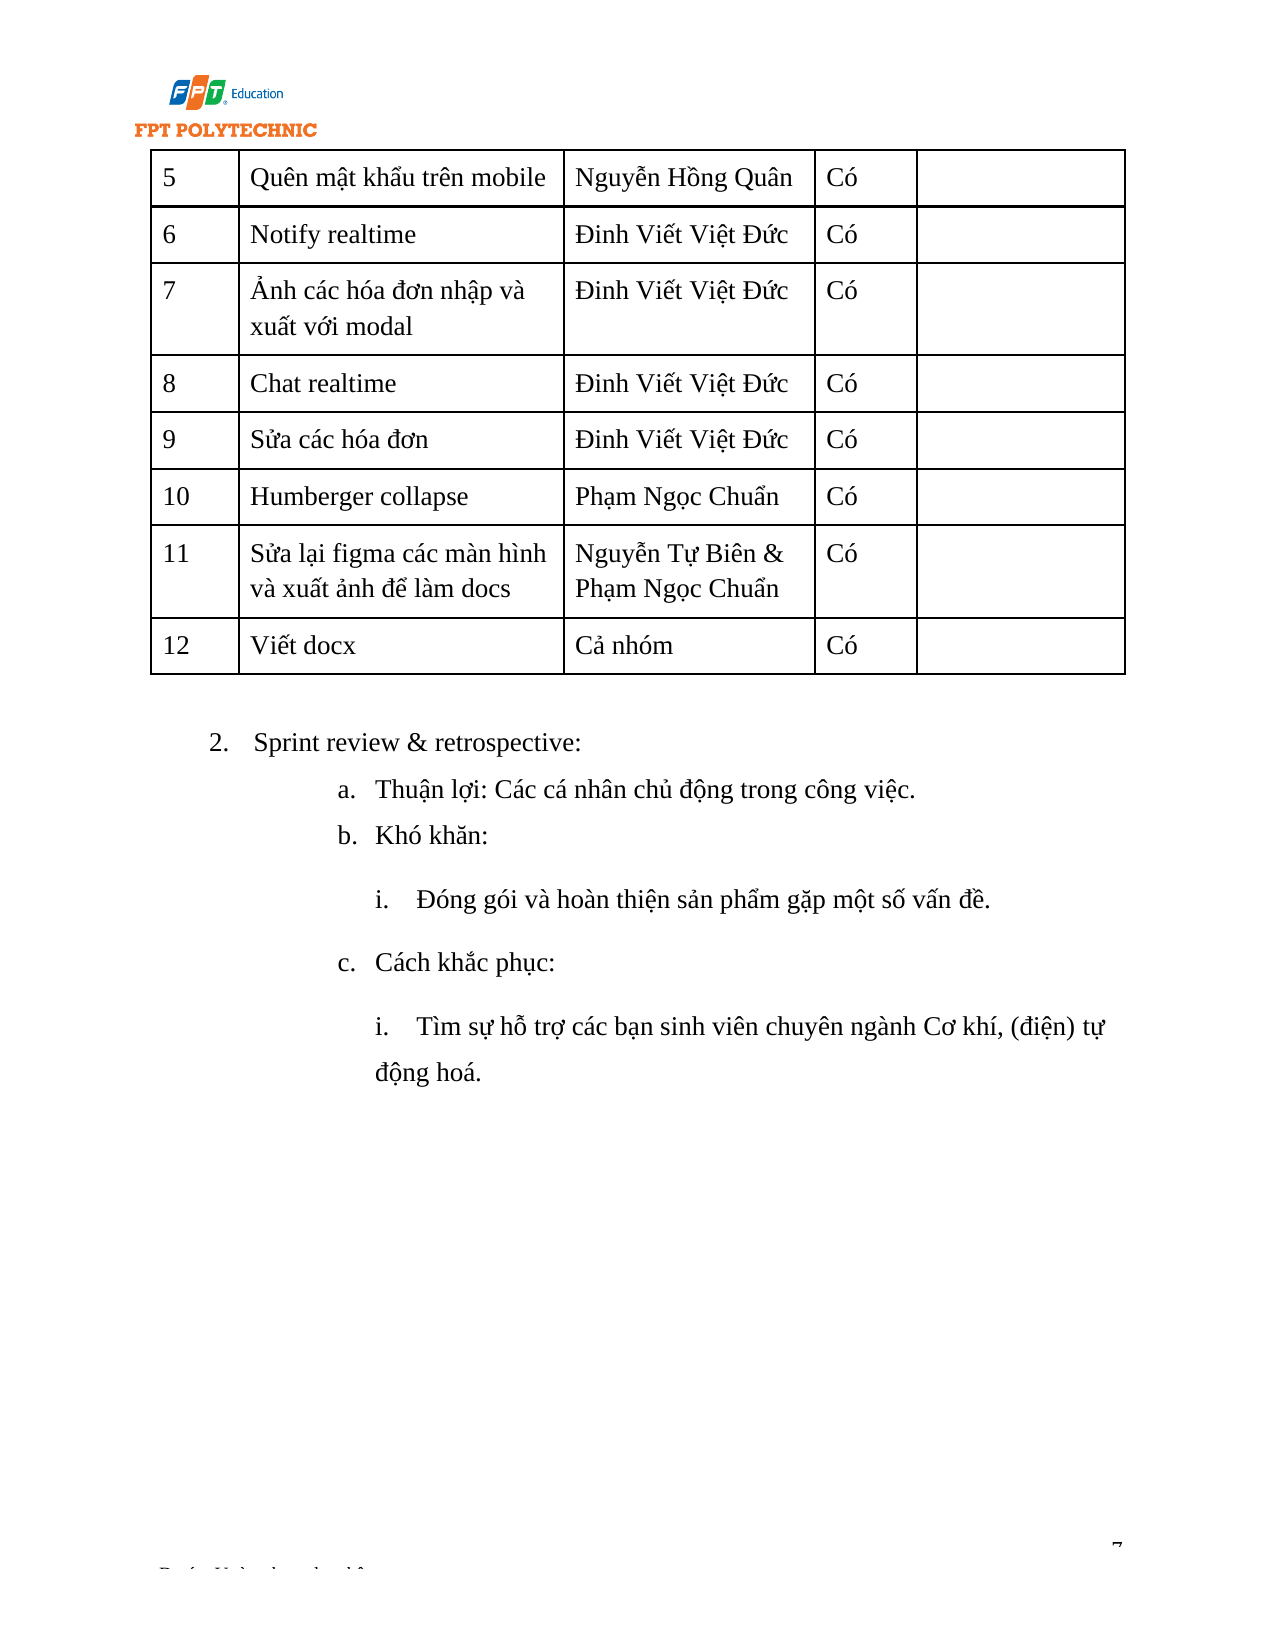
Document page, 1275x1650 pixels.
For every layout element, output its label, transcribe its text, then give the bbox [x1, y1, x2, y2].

table_cell Chat realtime [240, 356, 563, 411]
table_cell [918, 470, 1124, 524]
table_cell 6 [152, 208, 238, 262]
table_cell Đinh Viết Việt Đức [565, 208, 814, 262]
list Thuận lợi: Các cá nhân chủ động trong công việc. [337, 773, 1156, 804]
table_cell Có [816, 208, 916, 262]
table_cell [918, 208, 1124, 262]
table_header 5 [152, 151, 238, 205]
table_cell [918, 413, 1124, 468]
table_header Có [816, 151, 916, 205]
table_cell 9 [152, 413, 238, 468]
table_cell Ảnh các hóa đơn nhập và xuất với modal [240, 264, 563, 354]
picture [135, 75, 317, 137]
table_cell [918, 264, 1124, 354]
table_header Nguyễn Hồng Quân [565, 151, 814, 205]
table_cell Có [816, 413, 916, 468]
list Tìm sự hỗ trợ các bạn sinh viên chuyên ngành Cơ khí, (điện) tự động hoá. [375, 1010, 1105, 1088]
table_cell Có [816, 470, 916, 524]
table_cell Đinh Viết Việt Đức [565, 413, 814, 468]
table_cell Có [816, 619, 916, 673]
list Khó khăn: [337, 819, 1156, 851]
table_cell Cả nhóm [565, 619, 814, 673]
table_cell Sửa lại figma các màn hình và xuất ảnh để làm docs [240, 526, 563, 617]
table_cell Notify realtime [240, 208, 563, 262]
list Đóng gói và hoàn thiện sản phẩm gặp một số vấn đề. [375, 883, 1156, 914]
table_cell Đinh Viết Việt Đức [565, 264, 814, 354]
table_cell Có [816, 526, 916, 617]
table_cell Đinh Viết Việt Đức [565, 356, 814, 411]
table_cell 12 [152, 619, 238, 673]
table_cell Nguyễn Tự Biên & Phạm Ngọc Chuẩn [565, 526, 814, 617]
table_cell Humberger collapse [240, 470, 563, 524]
table_cell Viết docx [240, 619, 563, 673]
table_cell [918, 619, 1124, 673]
table_cell Có [816, 264, 916, 354]
table_header [918, 151, 1124, 205]
table_cell 10 [152, 470, 238, 524]
table_cell 11 [152, 526, 238, 617]
table_cell Phạm Ngọc Chuẩn [565, 470, 814, 524]
table_cell 8 [152, 356, 238, 411]
list Cách khắc phục: [337, 946, 1156, 977]
table_header Quên mật khẩu trên mobile [240, 151, 563, 205]
table_cell [918, 356, 1124, 411]
table_cell Có [816, 356, 916, 411]
list Sprint review & retrospective: [209, 726, 1156, 757]
table_cell Sửa các hóa đơn [240, 413, 563, 468]
table_cell 7 [152, 264, 238, 354]
table_cell [918, 526, 1124, 617]
